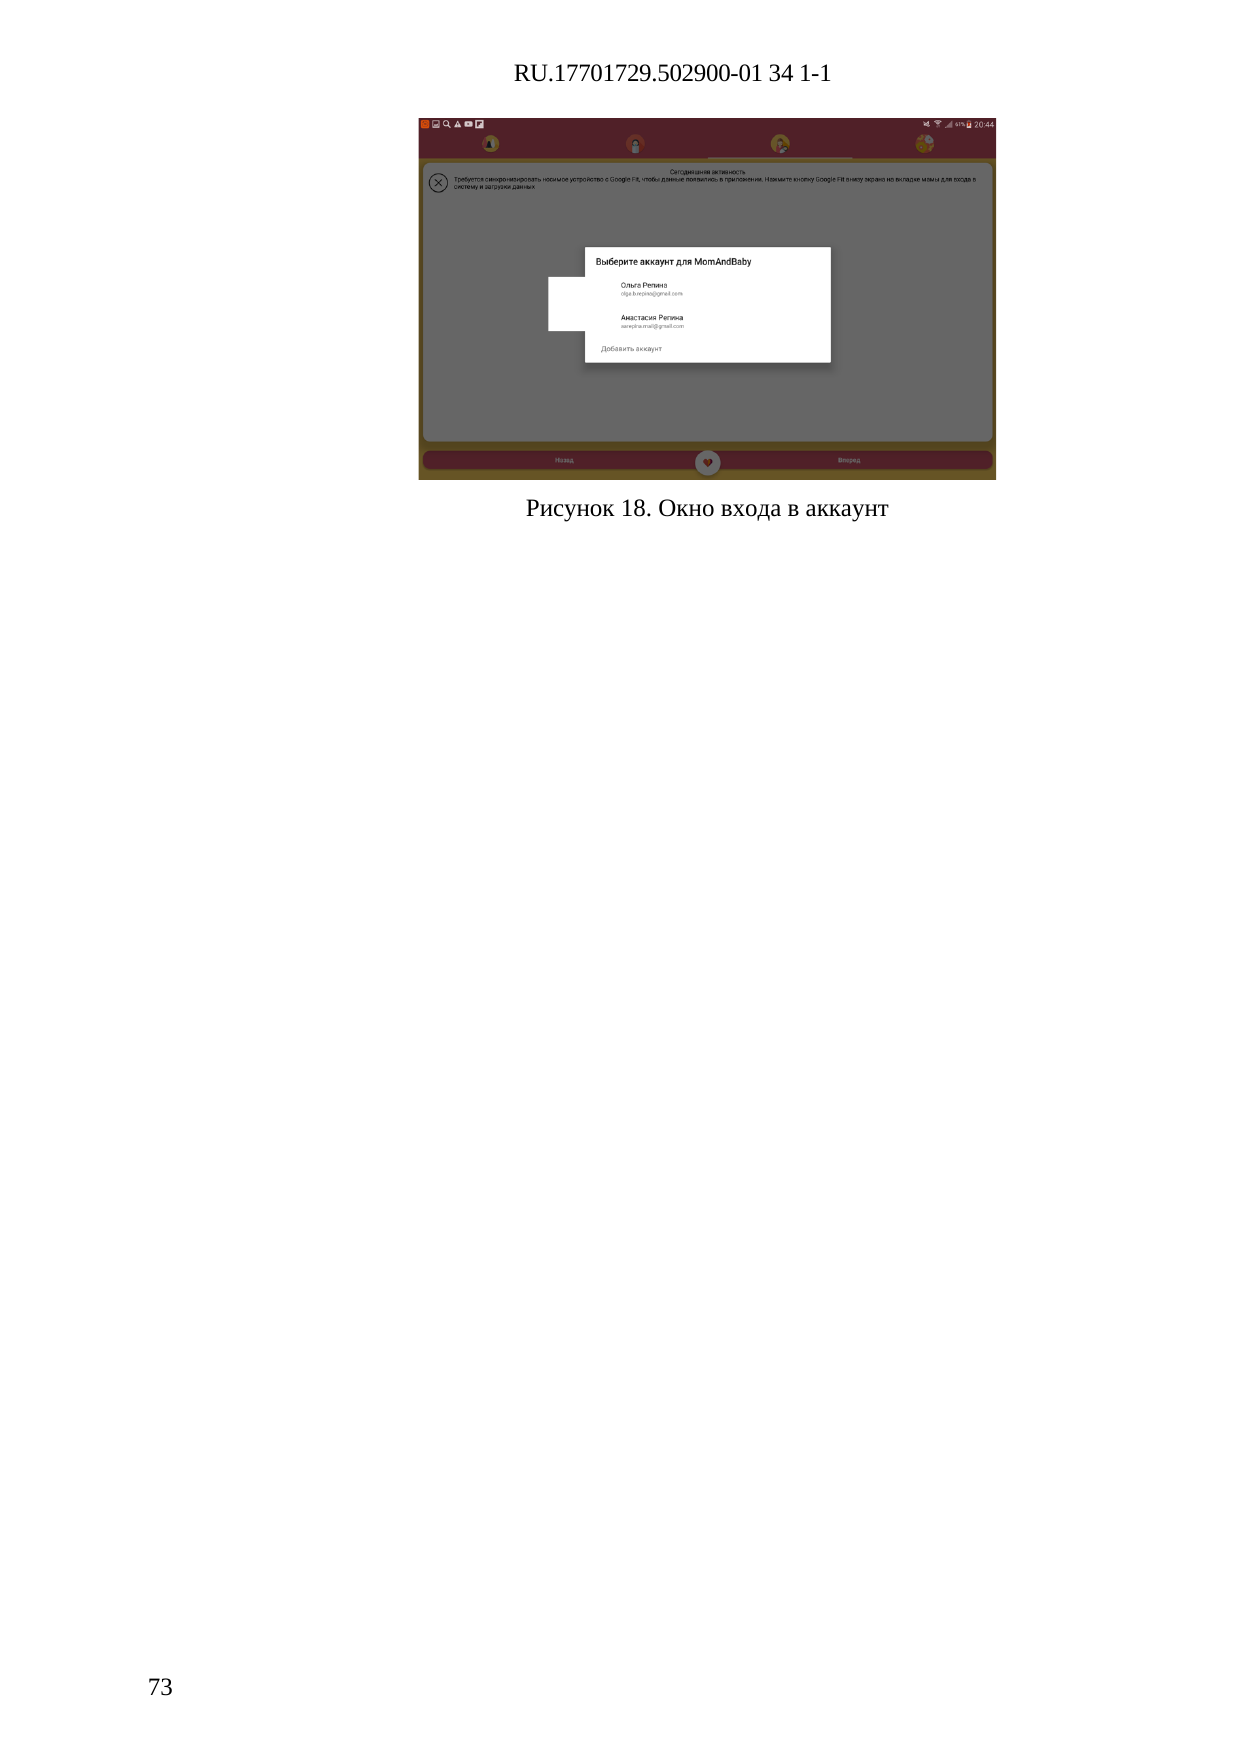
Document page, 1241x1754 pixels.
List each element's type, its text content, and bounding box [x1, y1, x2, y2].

table_cell Рисунок 18. Окно входа в аккаунт [136, 494, 1193, 536]
table_cell [136, 118, 1193, 493]
picture [418, 118, 997, 480]
